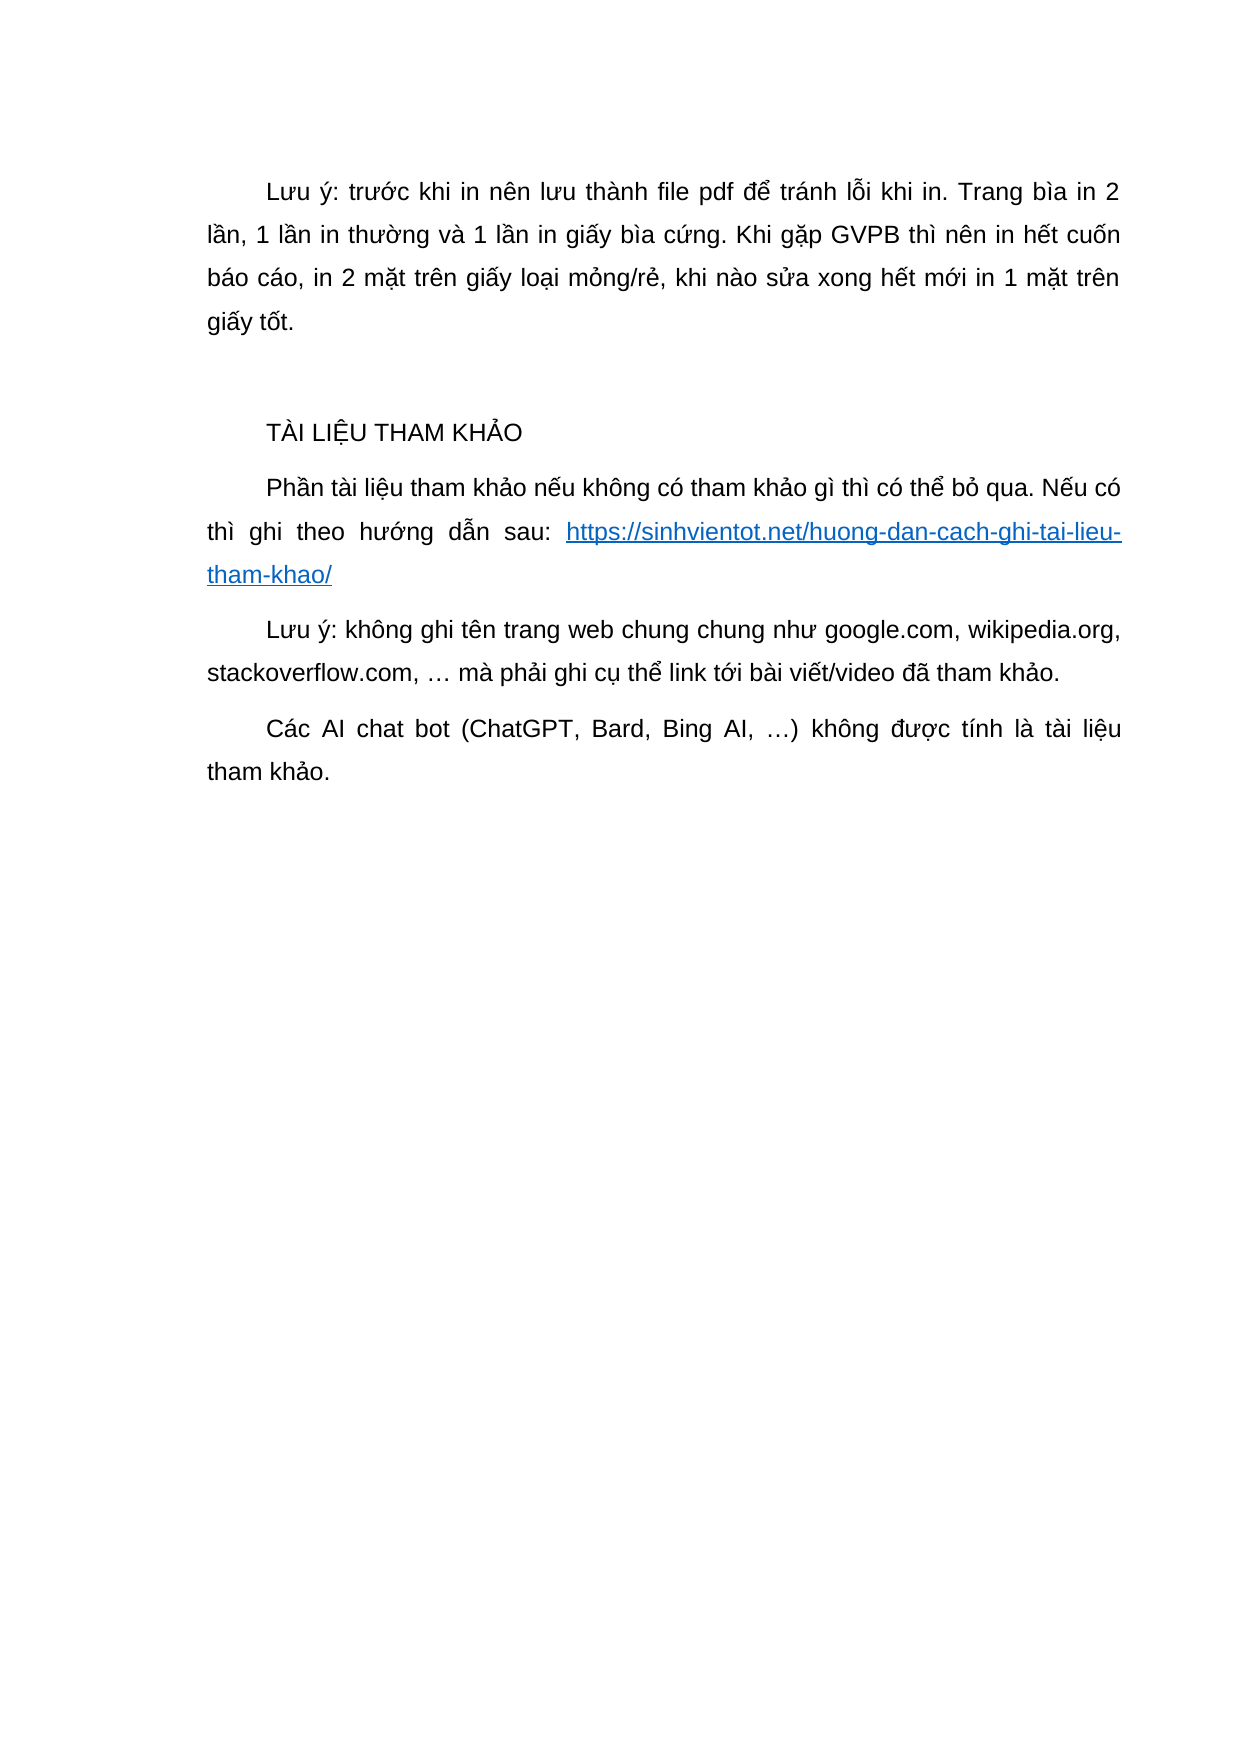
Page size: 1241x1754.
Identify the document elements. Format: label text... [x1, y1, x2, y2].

text TÀI LIỆU THAM KHẢO [207, 418, 1122, 447]
text Lưu ý: không ghi tên trang web chung chung như google.com, wikipedia.org, stackoverflow.com, … mà phải ghi cụ thể link tới bài viết/video đã tham khảo. [207, 615, 1122, 687]
text Các AI chat bot (ChatGPT, Bard, Bing AI, …) không được tính là tài liệu tham khảo. [207, 714, 1122, 786]
text Phần tài liệu tham khảo nếu không có tham khảo gì thì có thể bỏ qua. Nếu có thì ghi theo hướng dẫn sau: https://sinhvientot.net/huong-dan-cach-ghi-tai-lieu-tham-khao/ [207, 473, 1122, 588]
text Lưu ý: trước khi in nên lưu thành file pdf để tránh lỗi khi in. Trang bìa in 2 lần, 1 lần in thường và 1 lần in giấy bìa cứng. Khi gặp GVPB thì nên in hết cuốn báo cáo, in 2 mặt trên giấy loại mỏng/rẻ, khi nào sửa xong hết mới in 1 mặt trên giấy tốt. [207, 177, 1122, 335]
